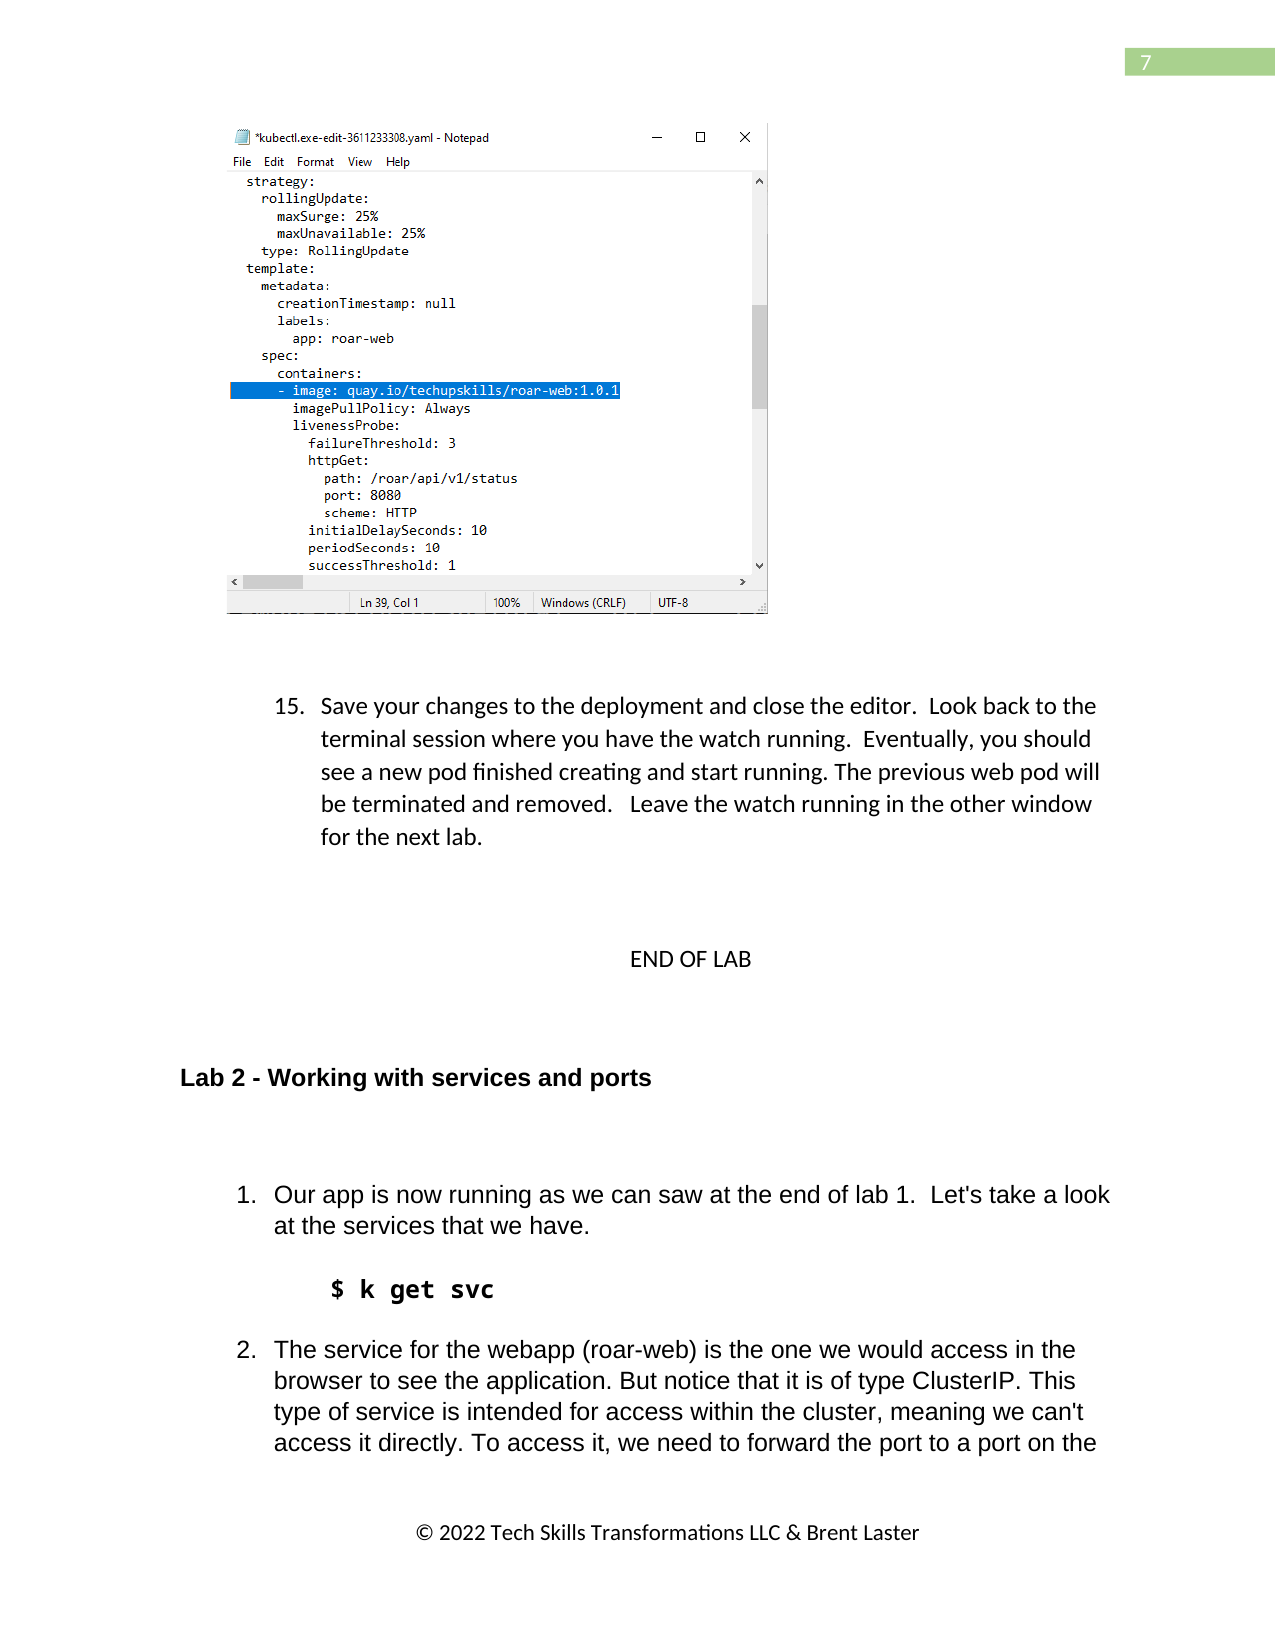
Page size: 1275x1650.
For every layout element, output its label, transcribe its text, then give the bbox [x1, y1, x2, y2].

list Save your changes to the deployment and close the editor. Look back to the terminal session where you have the watch running. Eventually, you should see a new pod finished creating and start running. The previous web pod will be terminated and removed. Leave the watch running in the other window for the next lab. [274, 690, 1125, 852]
picture [226, 123, 768, 614]
list Our app is now running as we can saw at the end of lab 1. Let's take a look at the services that we have. [236, 1180, 1125, 1240]
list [236, 1335, 1125, 1457]
text END OF LAB [555, 943, 1125, 974]
text $ k get svc [330, 1271, 1125, 1306]
text Lab 2 - Working with services and ports [180, 1063, 1125, 1091]
